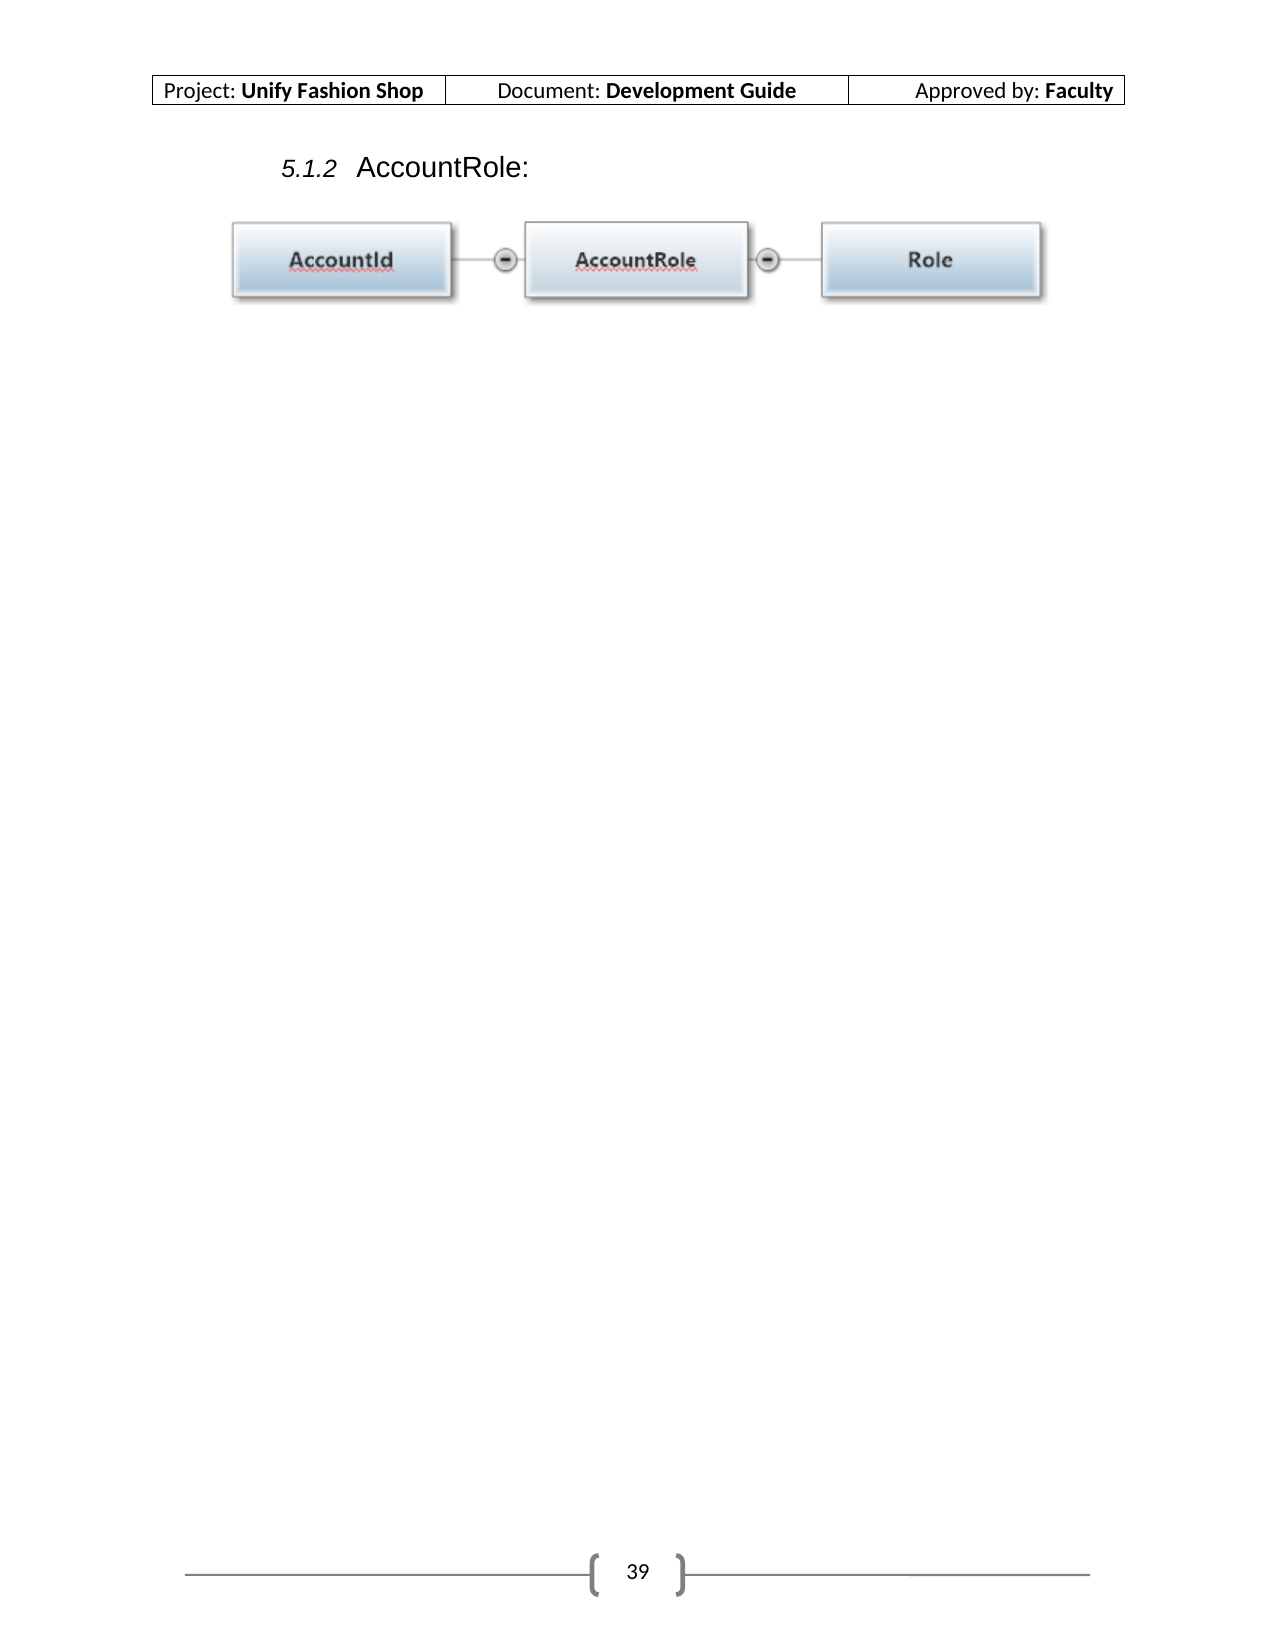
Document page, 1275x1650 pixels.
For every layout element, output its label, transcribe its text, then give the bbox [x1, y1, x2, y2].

subtitle AccountRole: [281, 150, 1125, 183]
picture [218, 204, 1052, 314]
